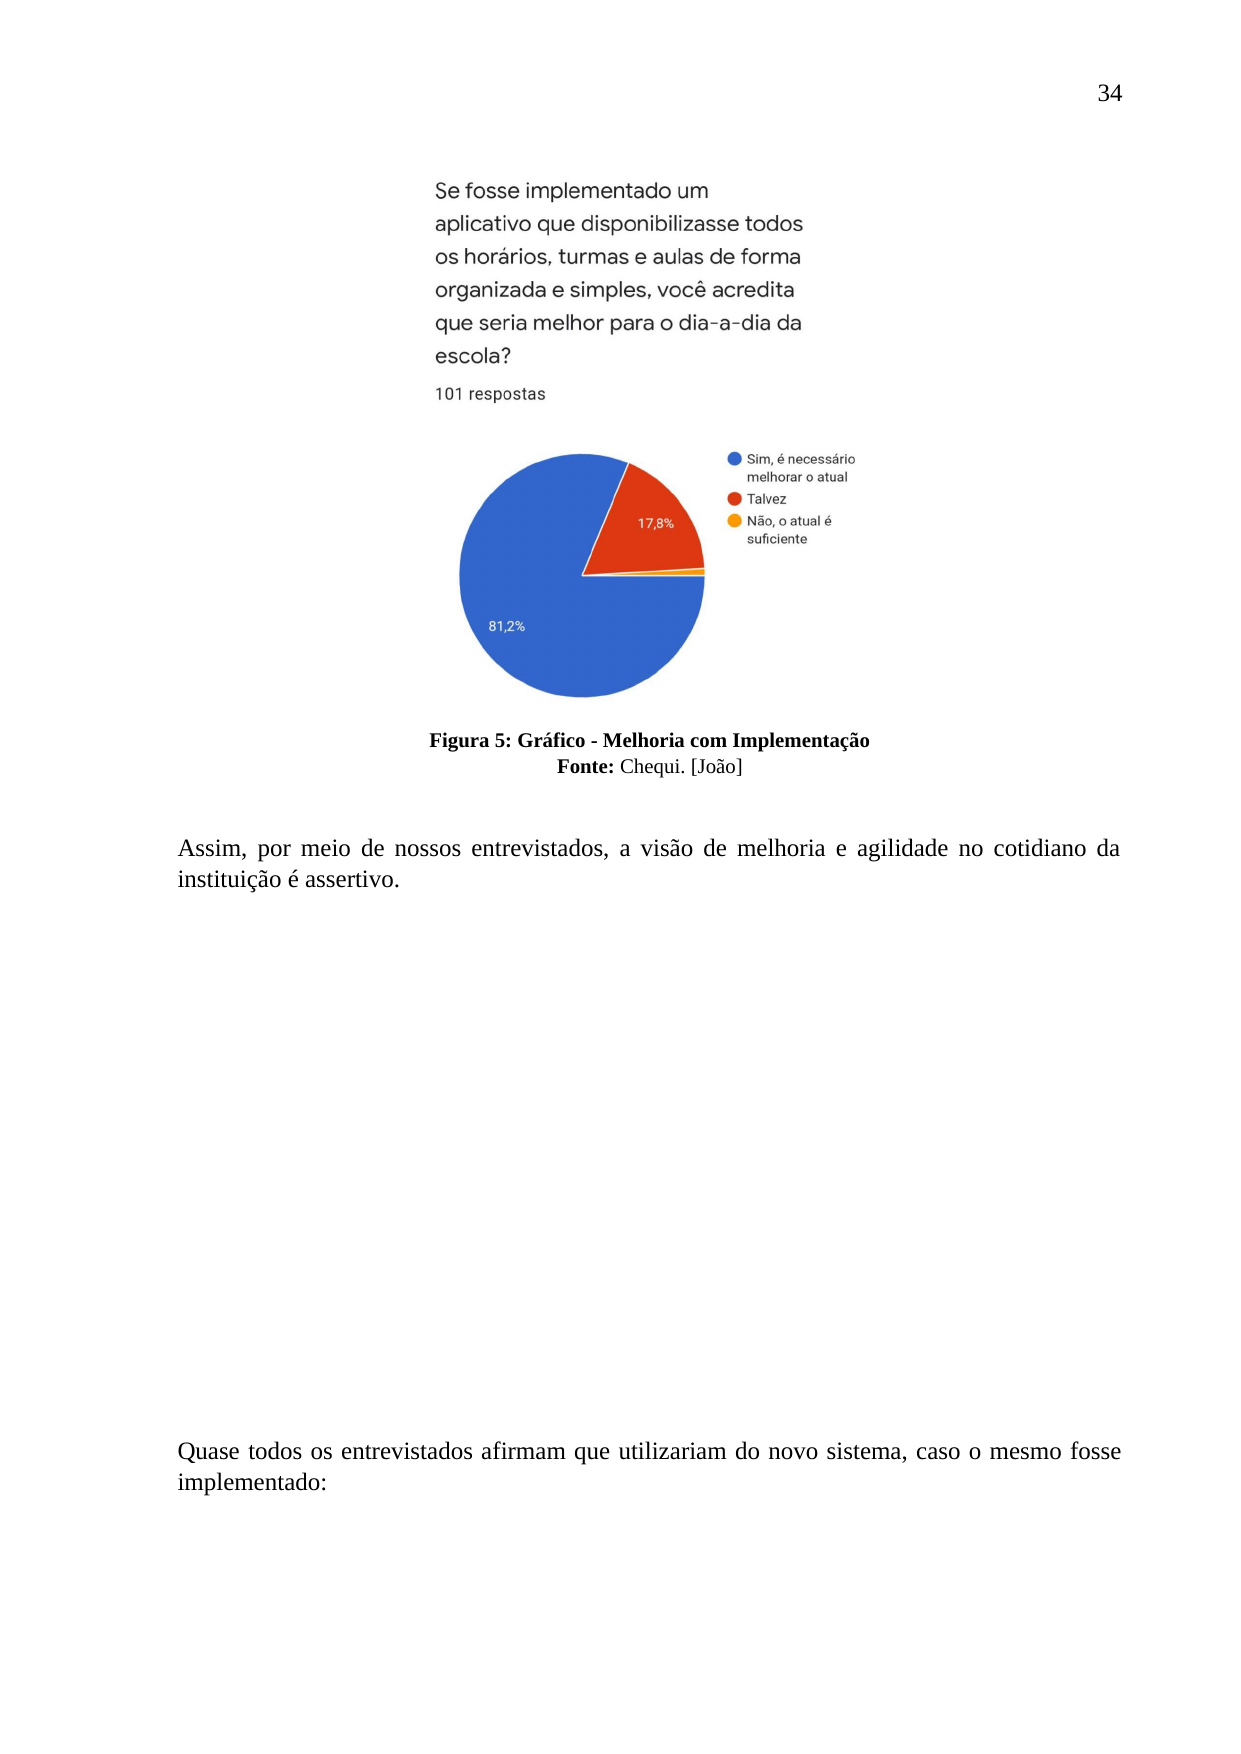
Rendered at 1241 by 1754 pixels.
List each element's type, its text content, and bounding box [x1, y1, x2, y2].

text Quase todos os entrevistados afirmam que utilizariam do novo sistema, caso o mesmo fosse implementado: [177, 1436, 1122, 1496]
text Fonte: Chequi. [João] [177, 754, 1122, 778]
picture [428, 177, 872, 709]
text Assim, por meio de nossos entrevistados, a visão de melhoria e agilidade no cotidiano da instituição é assertivo. [177, 833, 1122, 892]
